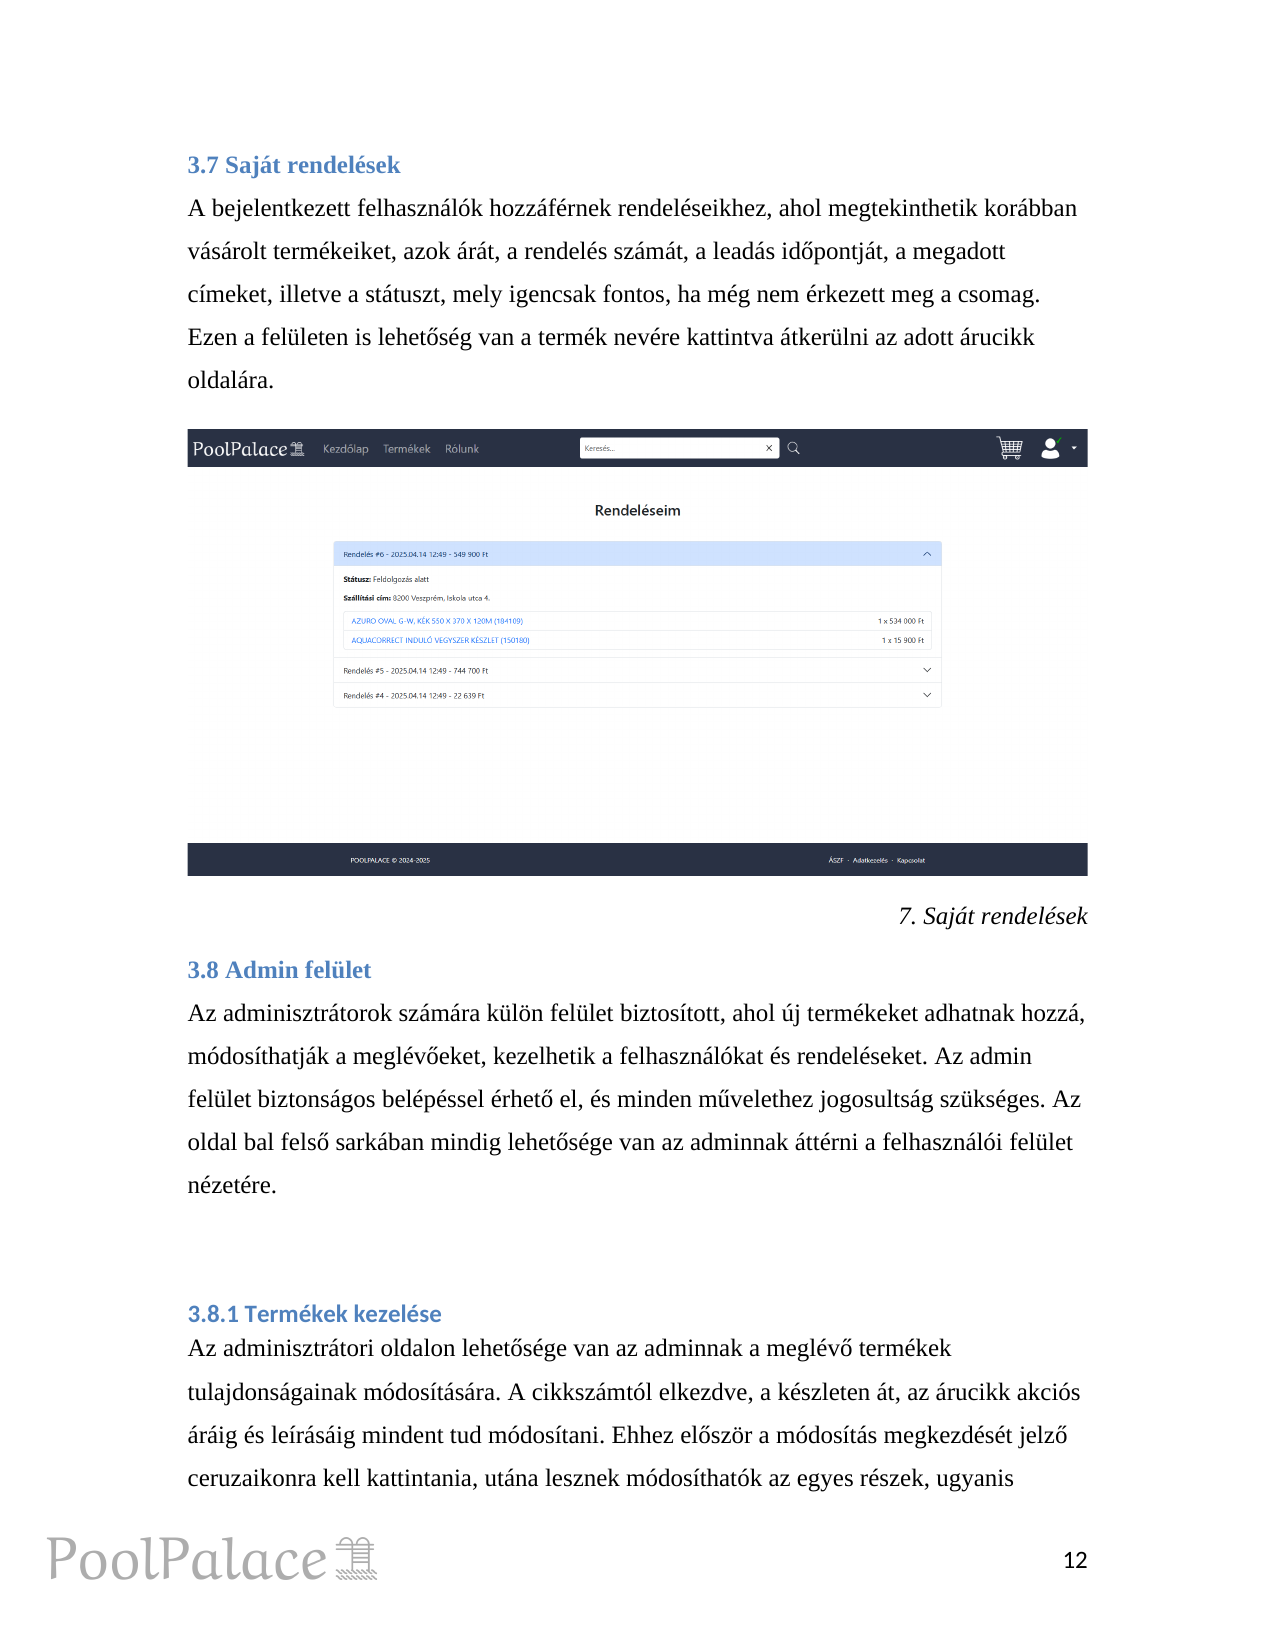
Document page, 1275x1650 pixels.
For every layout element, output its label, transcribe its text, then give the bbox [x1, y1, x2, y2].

subtitle 3.8 Admin felület [187, 955, 1087, 984]
picture [187, 429, 1088, 876]
text A bejelentkezett felhasználók hozzáférnek rendeléseikhez, ahol megtekinthetik korábban vásárolt termékeiket, azok árát, a rendelés számát, a leadás időpontját, a megadott címeket, illetve a státuszt, mely igencsak fontos, ha még nem érkezett meg a csomag. Ezen a felületen is lehetőség van a termék nevére kattintva átkerülni az adott árucikk oldalára. [187, 193, 1087, 394]
picture [46, 1537, 378, 1580]
subtitle 3.7 Saját rendelések [187, 150, 1087, 179]
text 7. Saját rendelések [187, 901, 1087, 930]
text Az adminisztrátorok számára külön felület biztosított, ahol új termékeket adhatnak hozzá, módosíthatják a meglévőeket, kezelhetik a felhasználókat és rendeléseket. Az admin felület biztonságos belépéssel érhető el, és minden művelethez jogosultság szükséges. Az oldal bal felső sarkában mindig lehetősége van az adminnak áttérni a felhasználói felület nézetére. [187, 998, 1087, 1199]
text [187, 1333, 1087, 1492]
subtitle 3.8.1 Termékek kezelése [187, 1298, 1087, 1329]
